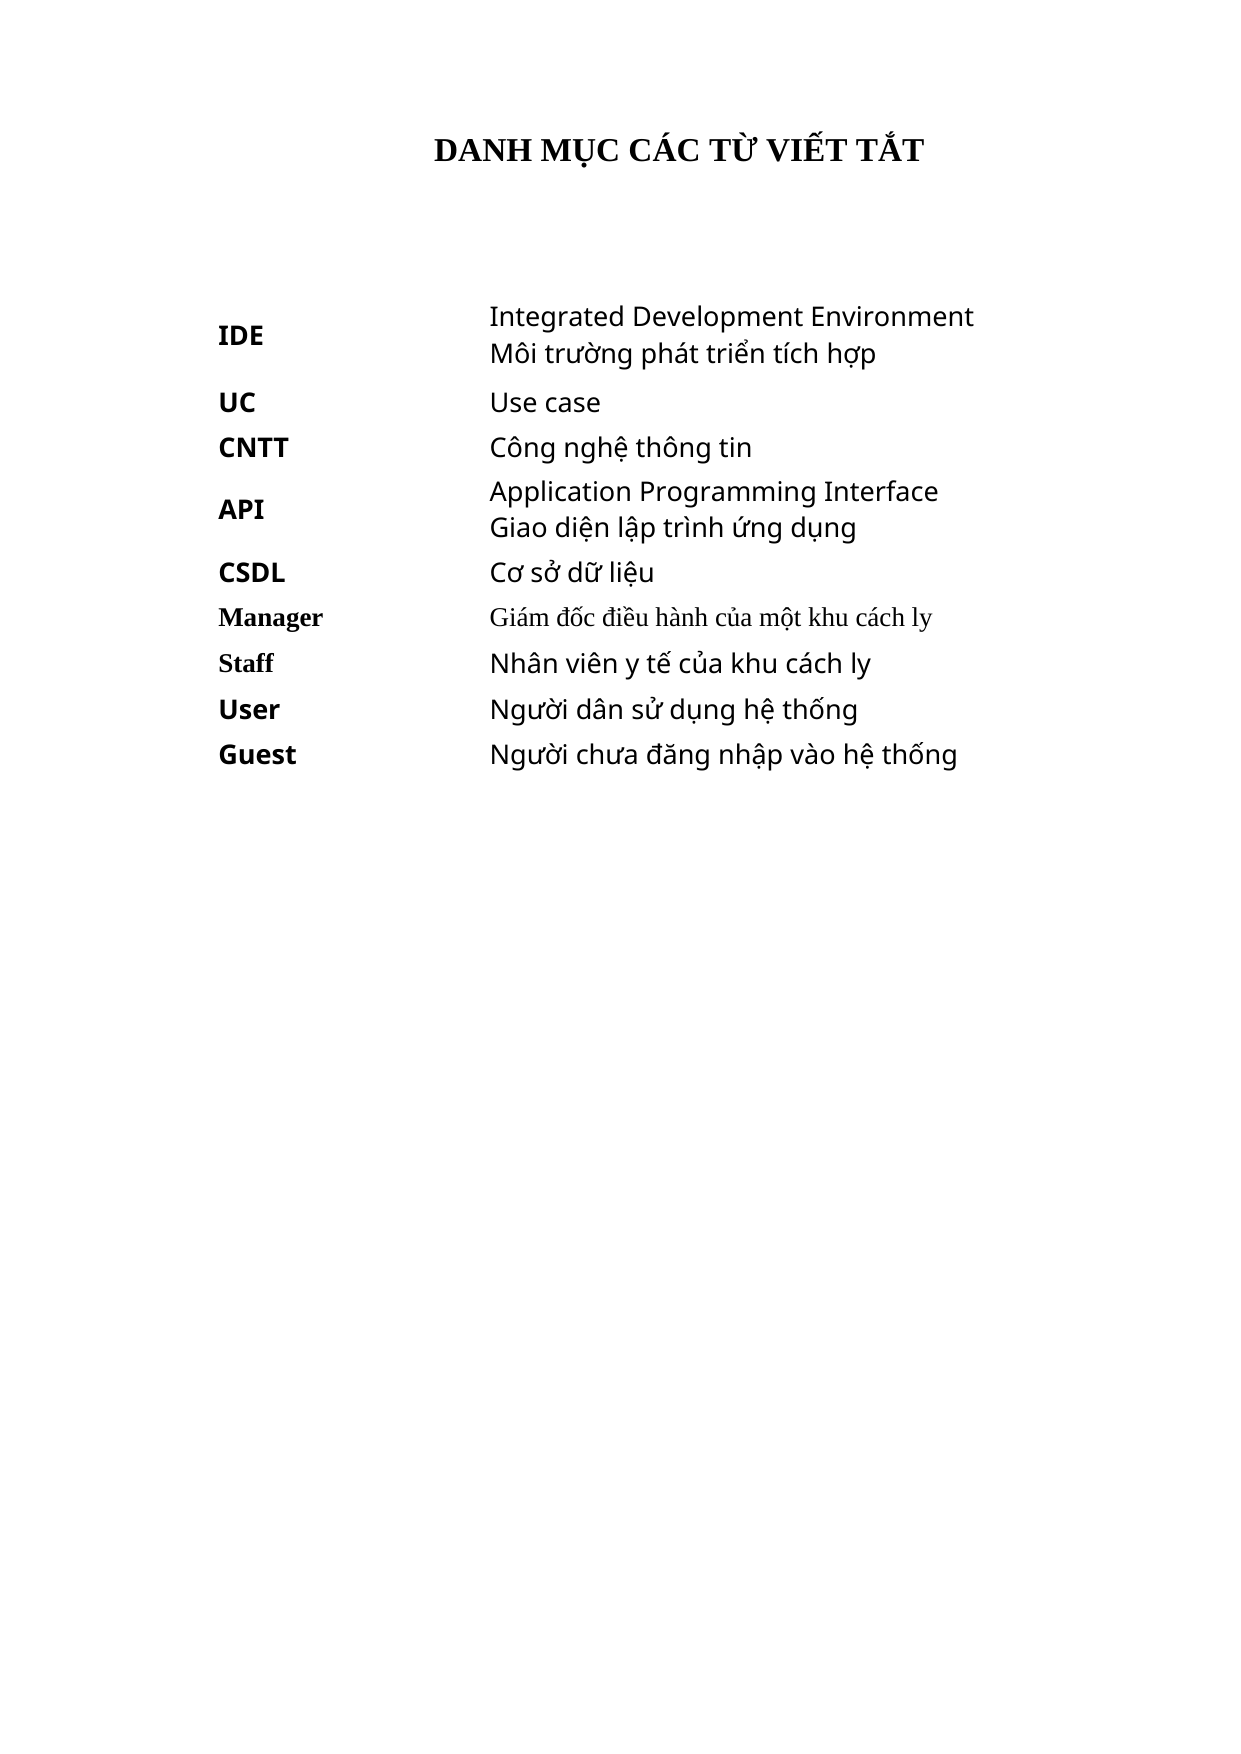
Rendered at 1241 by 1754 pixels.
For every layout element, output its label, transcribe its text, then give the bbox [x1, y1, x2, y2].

table_cell Application Programming Interface Giao diện lập trình ứng dụng [478, 466, 1069, 546]
table_cell Guest [207, 728, 478, 773]
subtitle DANH MỤC CÁC TỪ VIẾT TẮT [266, 131, 1092, 169]
table_cell Use case [478, 375, 1069, 421]
table_cell API [207, 466, 478, 546]
table_cell Công nghệ thông tin [478, 421, 1069, 466]
table_cell Người dân sử dụng hệ thống [478, 683, 1069, 728]
table_cell Nhân viên y tế của khu cách ly [478, 636, 1069, 683]
table_cell Người chưa đăng nhập vào hệ thống [478, 728, 1069, 773]
table_cell Manager [207, 592, 478, 636]
table_cell CNTT [207, 421, 478, 466]
table_header IDE [207, 288, 478, 375]
table_cell Giám đốc điều hành của một khu cách ly [478, 592, 1069, 636]
table_cell UC [207, 375, 478, 421]
table_cell Cơ sở dữ liệu [478, 546, 1069, 592]
table_cell Staff [207, 636, 478, 683]
table_cell User [207, 683, 478, 728]
table_header Integrated Development Environment Môi trường phát triển tích hợp [478, 288, 1069, 375]
table_cell CSDL [207, 546, 478, 592]
